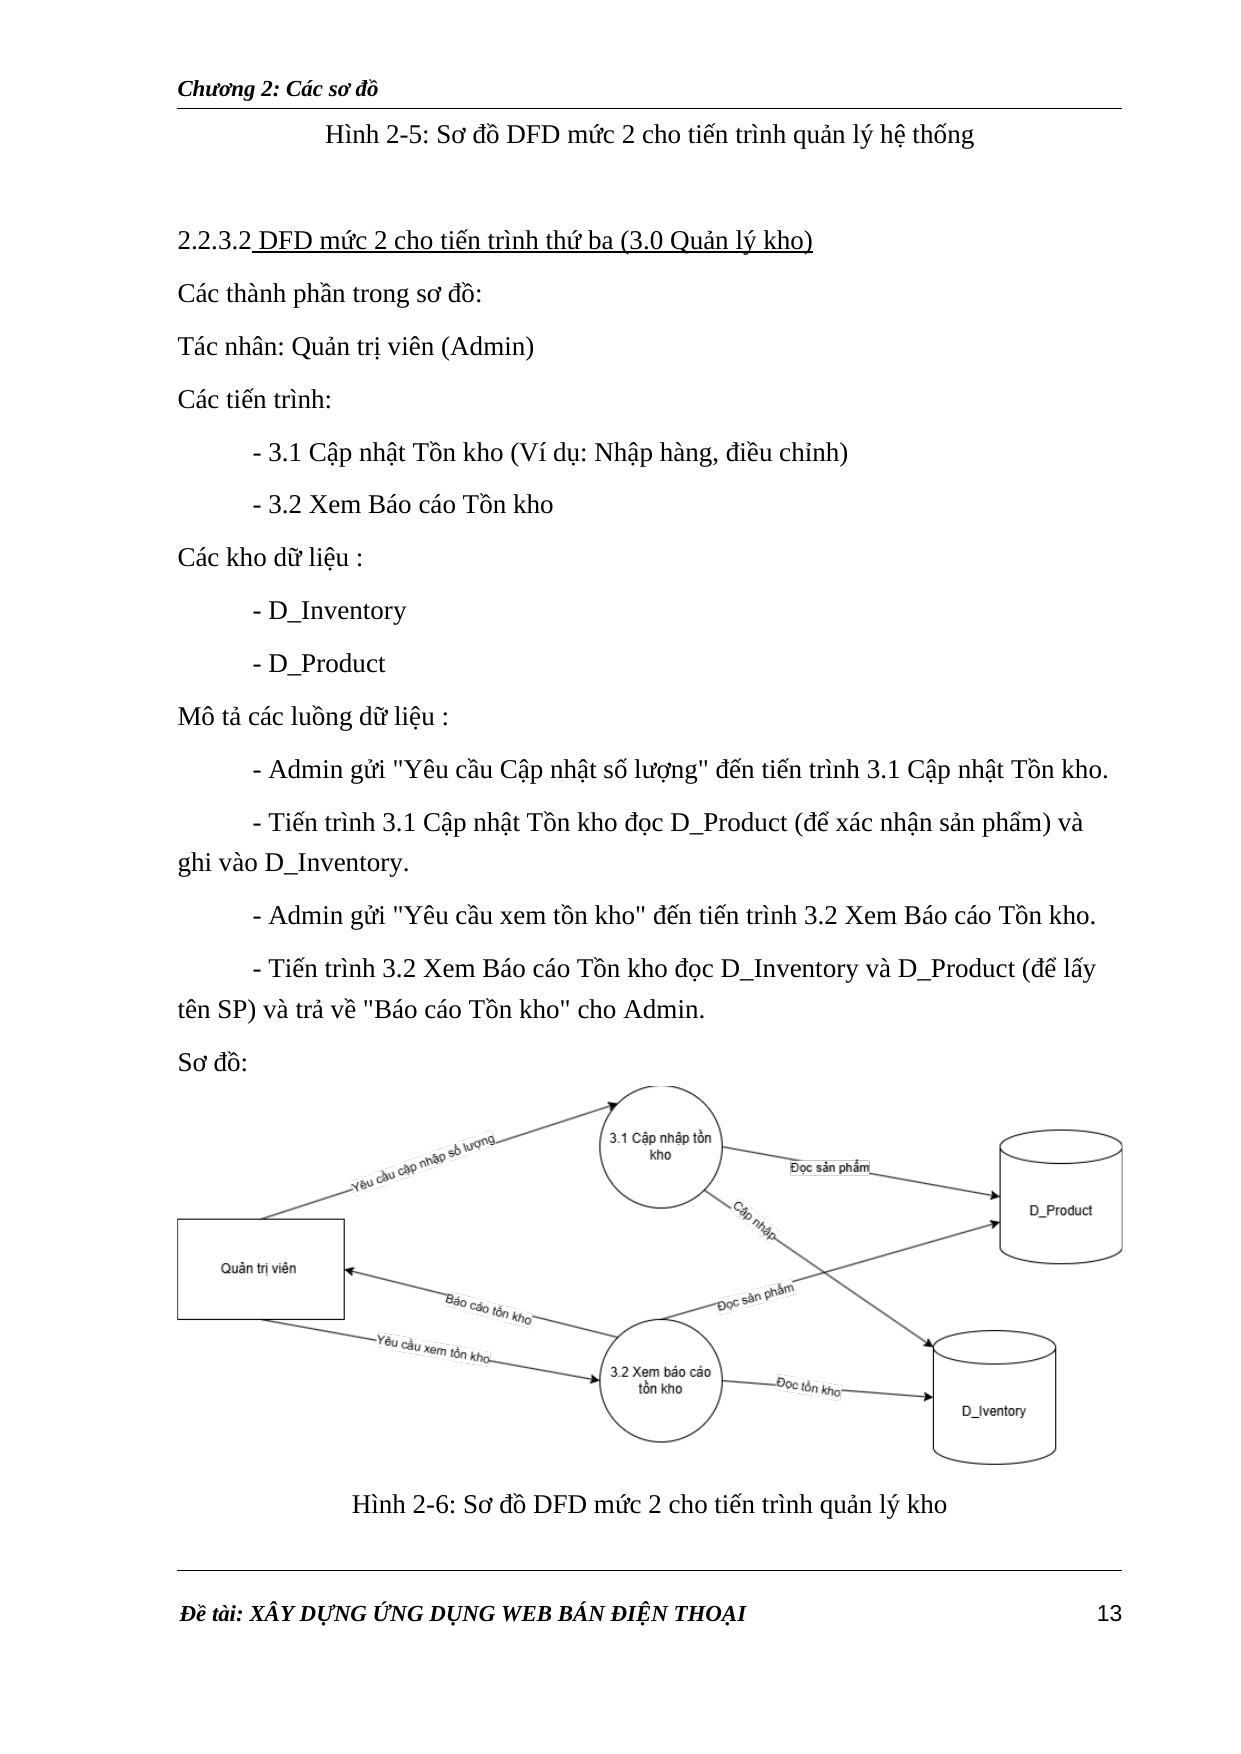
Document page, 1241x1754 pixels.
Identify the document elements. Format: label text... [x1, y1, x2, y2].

text - Tiến trình 3.1 Cập nhật Tồn kho đọc D_Product (để xác nhận sản phẩm) và ghi vào D_Inventory. [177, 806, 1122, 878]
text Các thành phần trong sơ đồ: [177, 277, 1122, 308]
text Hình 2-6: Sơ đồ DFD mức 2 cho tiến trình quản lý kho [177, 1488, 1122, 1519]
text Sơ đồ: [177, 1046, 1122, 1086]
text Các tiến trình: [177, 383, 1122, 414]
text Các kho dữ liệu : [177, 541, 1122, 573]
picture [177, 1086, 1123, 1466]
text - Tiến trình 3.2 Xem Báo cáo Tồn kho đọc D_Inventory và D_Product (để lấy tên SP) và trả về "Báo cáo Tồn kho" cho Admin. [177, 952, 1122, 1024]
text - Admin gửi "Yêu cầu Cập nhật số lượng" đến tiến trình 3.1 Cập nhật Tồn kho. [177, 753, 1122, 784]
text - Admin gửi "Yêu cầu xem tồn kho" đến tiến trình 3.2 Xem Báo cáo Tồn kho. [177, 899, 1122, 931]
text 2.2.3.2 DFD mức 2 cho tiến trình thứ ba (3.0 Quản lý kho) [177, 224, 1122, 255]
text - 3.2 Xem Báo cáo Tồn kho [177, 488, 1122, 520]
text Hình 2-5: Sơ đồ DFD mức 2 cho tiến trình quản lý hệ thống [177, 118, 1122, 149]
text - D_Product [177, 647, 1122, 678]
text - D_Inventory [177, 594, 1122, 626]
text Tác nhân: Quản trị viên (Admin) [177, 330, 1122, 361]
text Mô tả các luồng dữ liệu : [177, 700, 1122, 731]
text - 3.1 Cập nhật Tồn kho (Ví dụ: Nhập hàng, điều chỉnh) [177, 436, 1122, 467]
